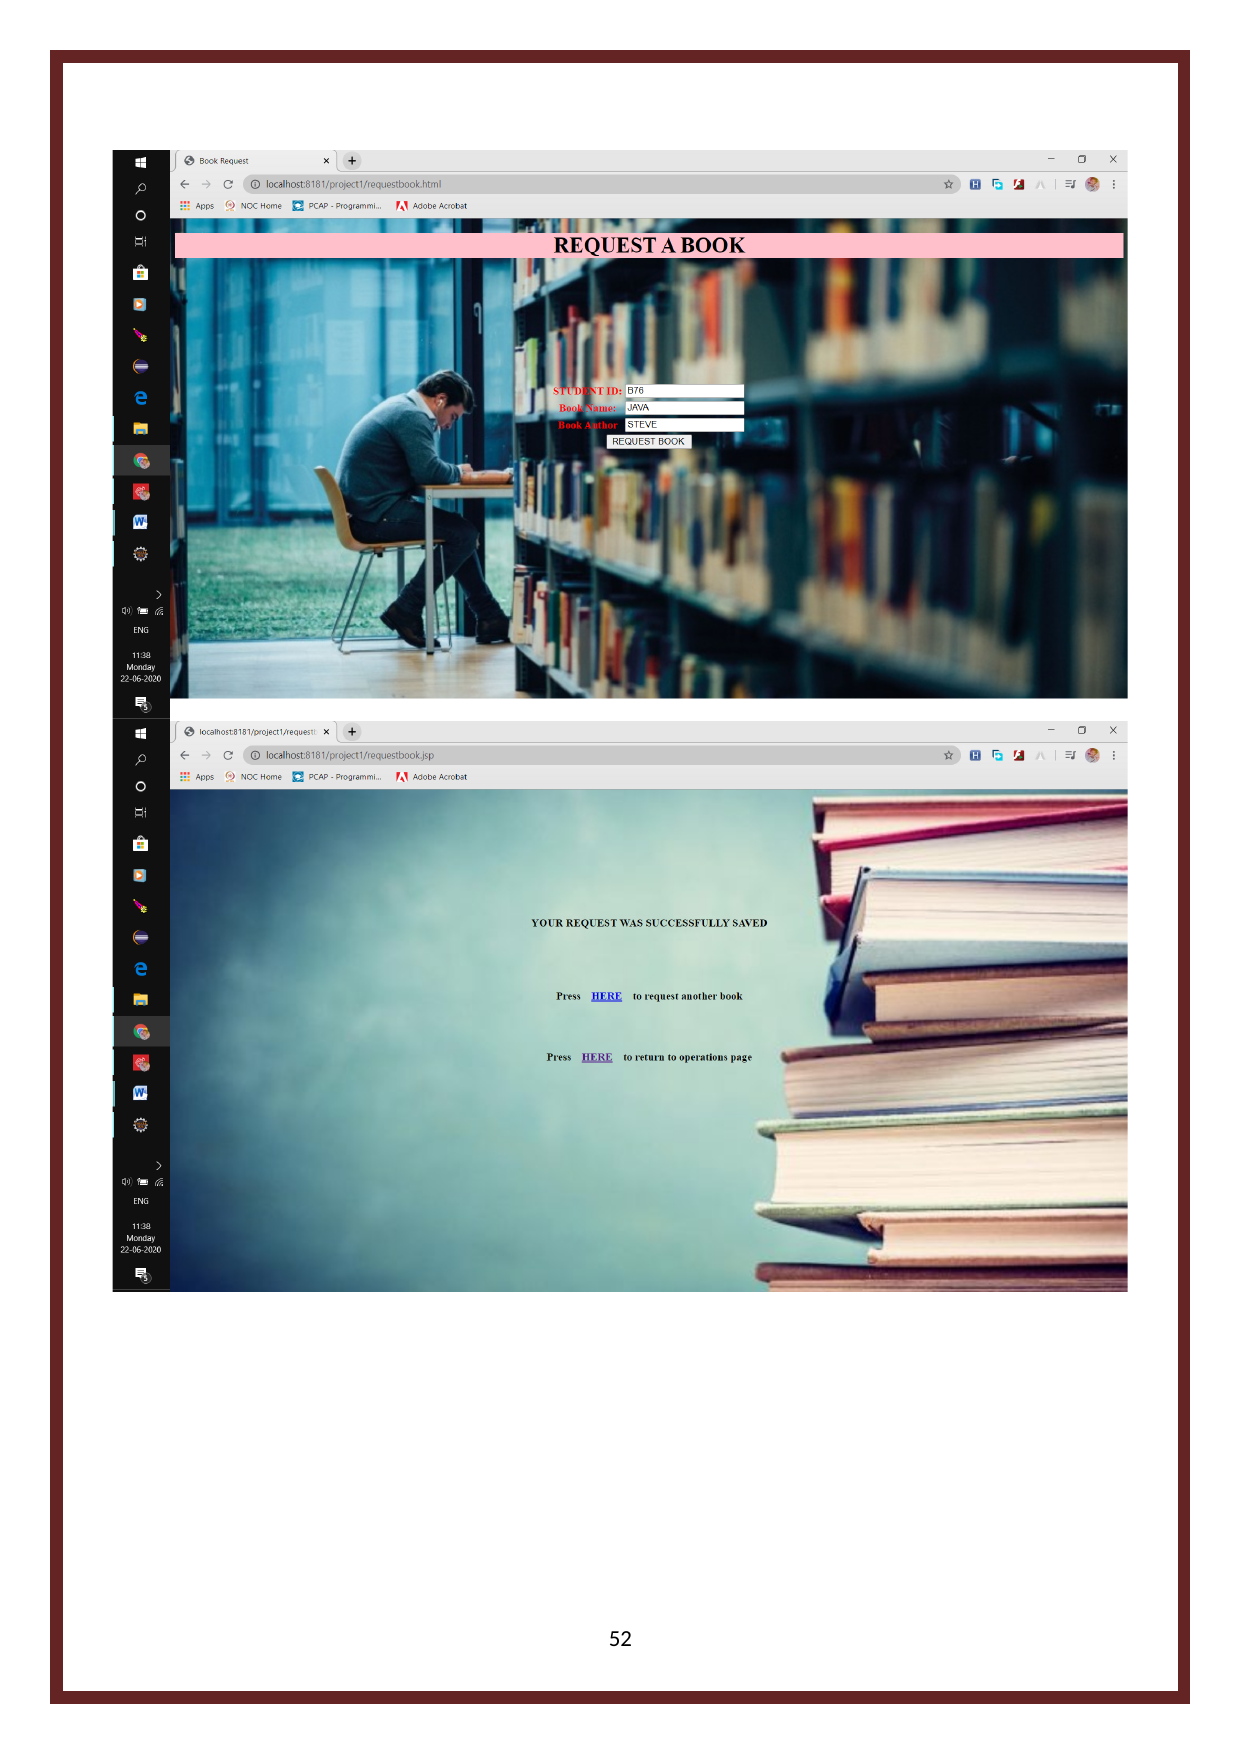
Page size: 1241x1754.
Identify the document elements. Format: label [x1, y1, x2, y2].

picture [112, 150, 1128, 1292]
